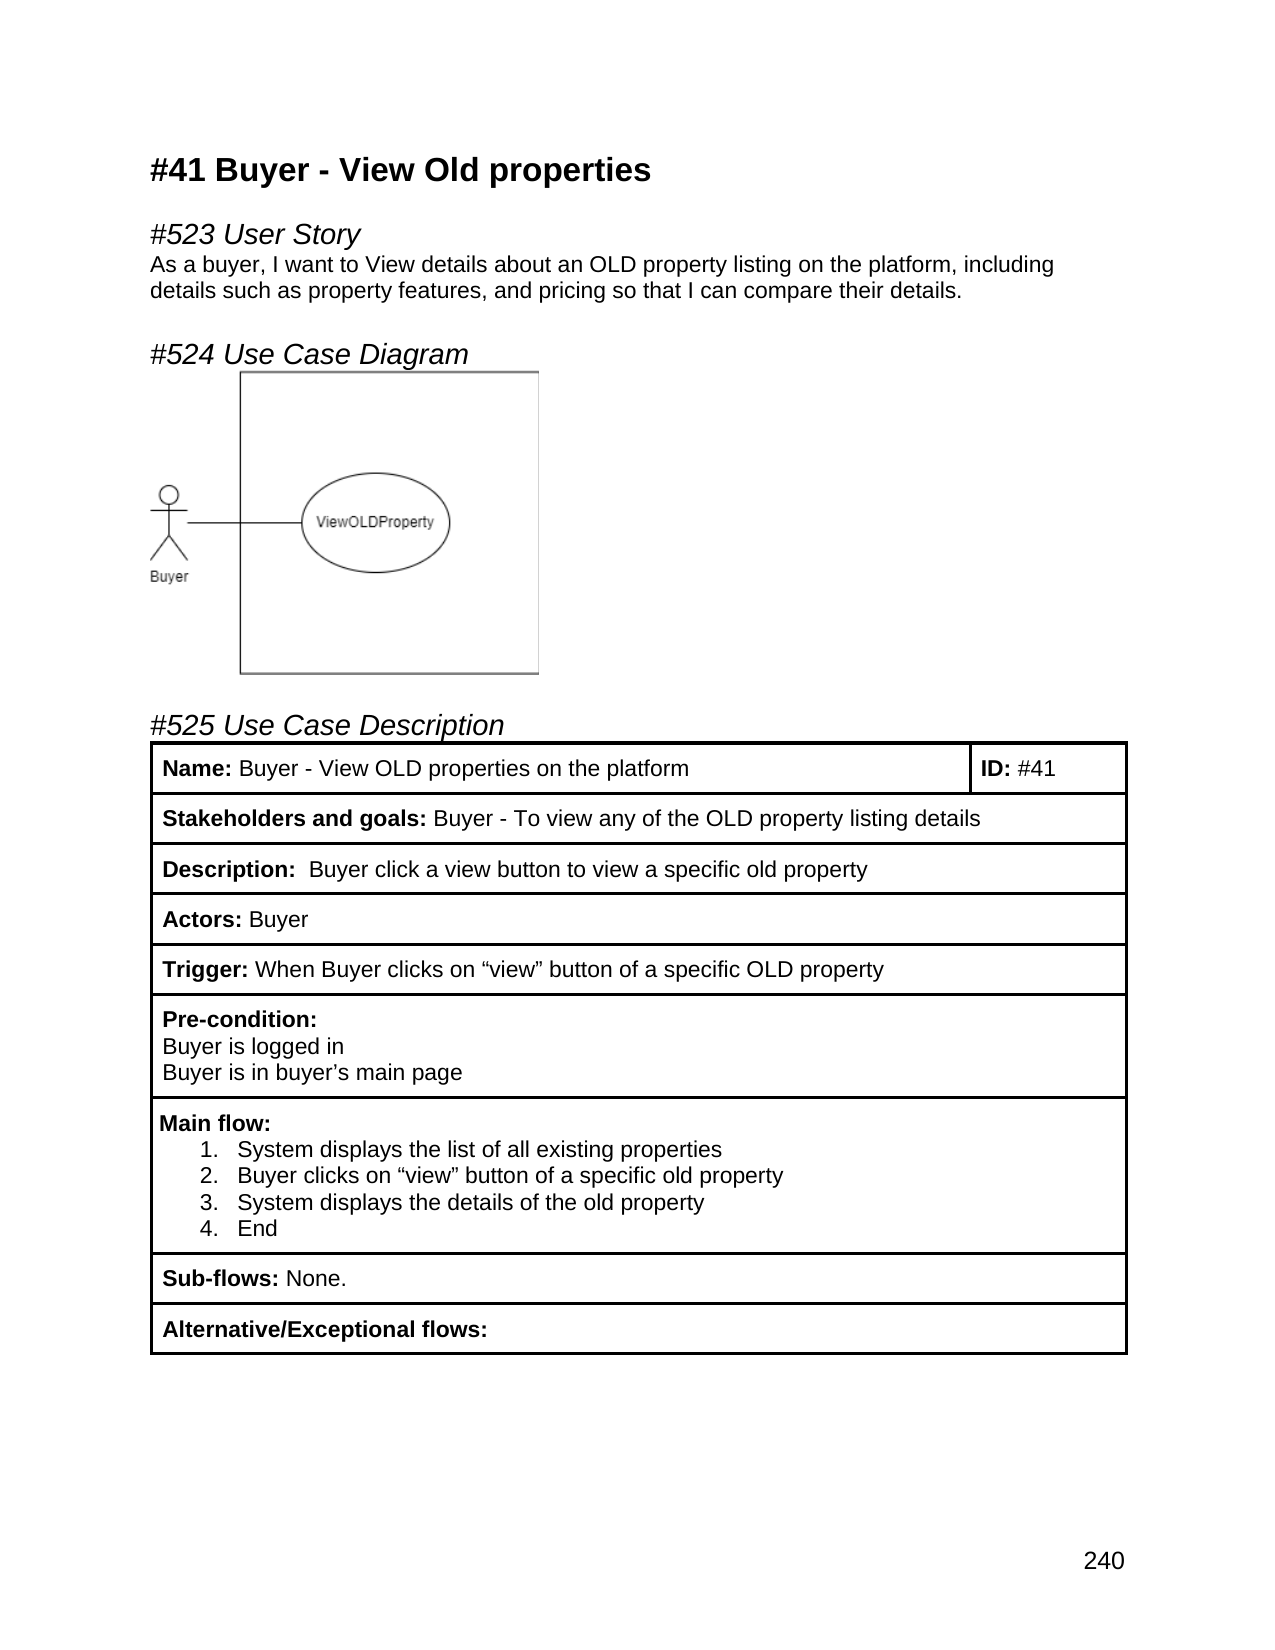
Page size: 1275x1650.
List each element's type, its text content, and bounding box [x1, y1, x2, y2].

table_cell Actors: Buyer [153, 895, 1125, 943]
text #524 Use Case Diagram [150, 337, 1125, 371]
subtitle #41 Buyer - View Old properties [150, 150, 1125, 188]
table_cell Stakeholders and goals: Buyer - To view any of the OLD property listing details [153, 795, 1125, 842]
text #523 User Story [150, 217, 1125, 251]
table_cell Description: Buyer click a view button to view a specific old property [153, 845, 1125, 892]
table_cell Trigger: When Buyer clicks on “view” button of a specific OLD property [153, 946, 1125, 993]
picture [150, 370, 539, 675]
table_header ID: #41 [972, 745, 1125, 792]
text #525 Use Case Description [150, 708, 1125, 741]
table_cell Main flow: System displays the list of all existing properties Buyer clicks on “view” button of a specific old property System displays the details of the old property End [153, 1099, 1125, 1252]
table_cell Pre-condition: Buyer is logged in Buyer is in buyer’s main page [153, 996, 1125, 1096]
table_cell Sub-flows: None. [153, 1255, 1125, 1302]
table_header Name: Buyer - View OLD properties on the platform [153, 745, 969, 792]
table_cell Alternative/Exceptional flows: [153, 1305, 1125, 1352]
